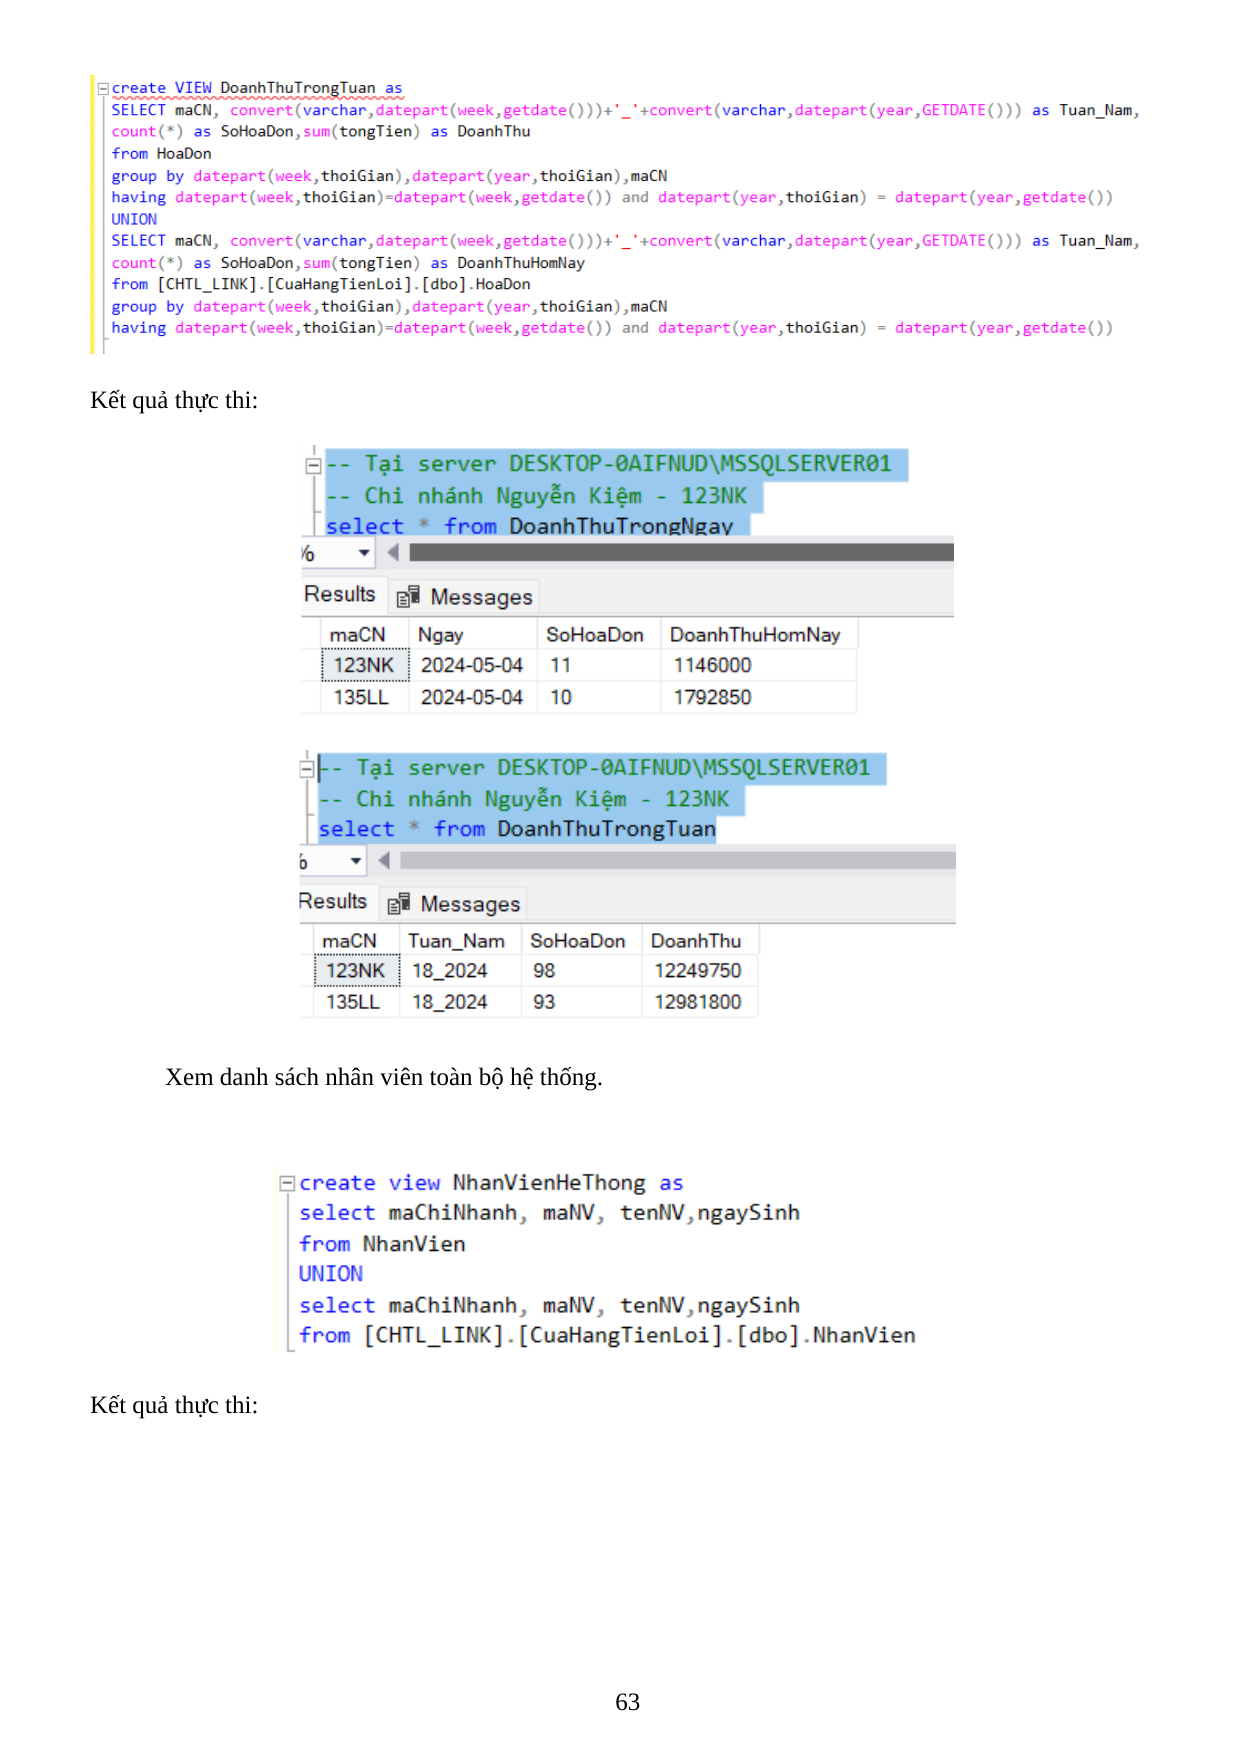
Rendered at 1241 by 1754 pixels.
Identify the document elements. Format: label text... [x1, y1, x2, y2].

picture [301, 445, 954, 719]
picture [90, 75, 1166, 354]
subtitle Xem danh sách nhân viên toàn bộ hệ thống. [165, 1062, 1165, 1090]
picture [299, 750, 956, 1031]
text Kết quả thực thi: [90, 385, 1165, 413]
picture [275, 1165, 980, 1360]
text Kết quả thực thi: [90, 1391, 1165, 1419]
